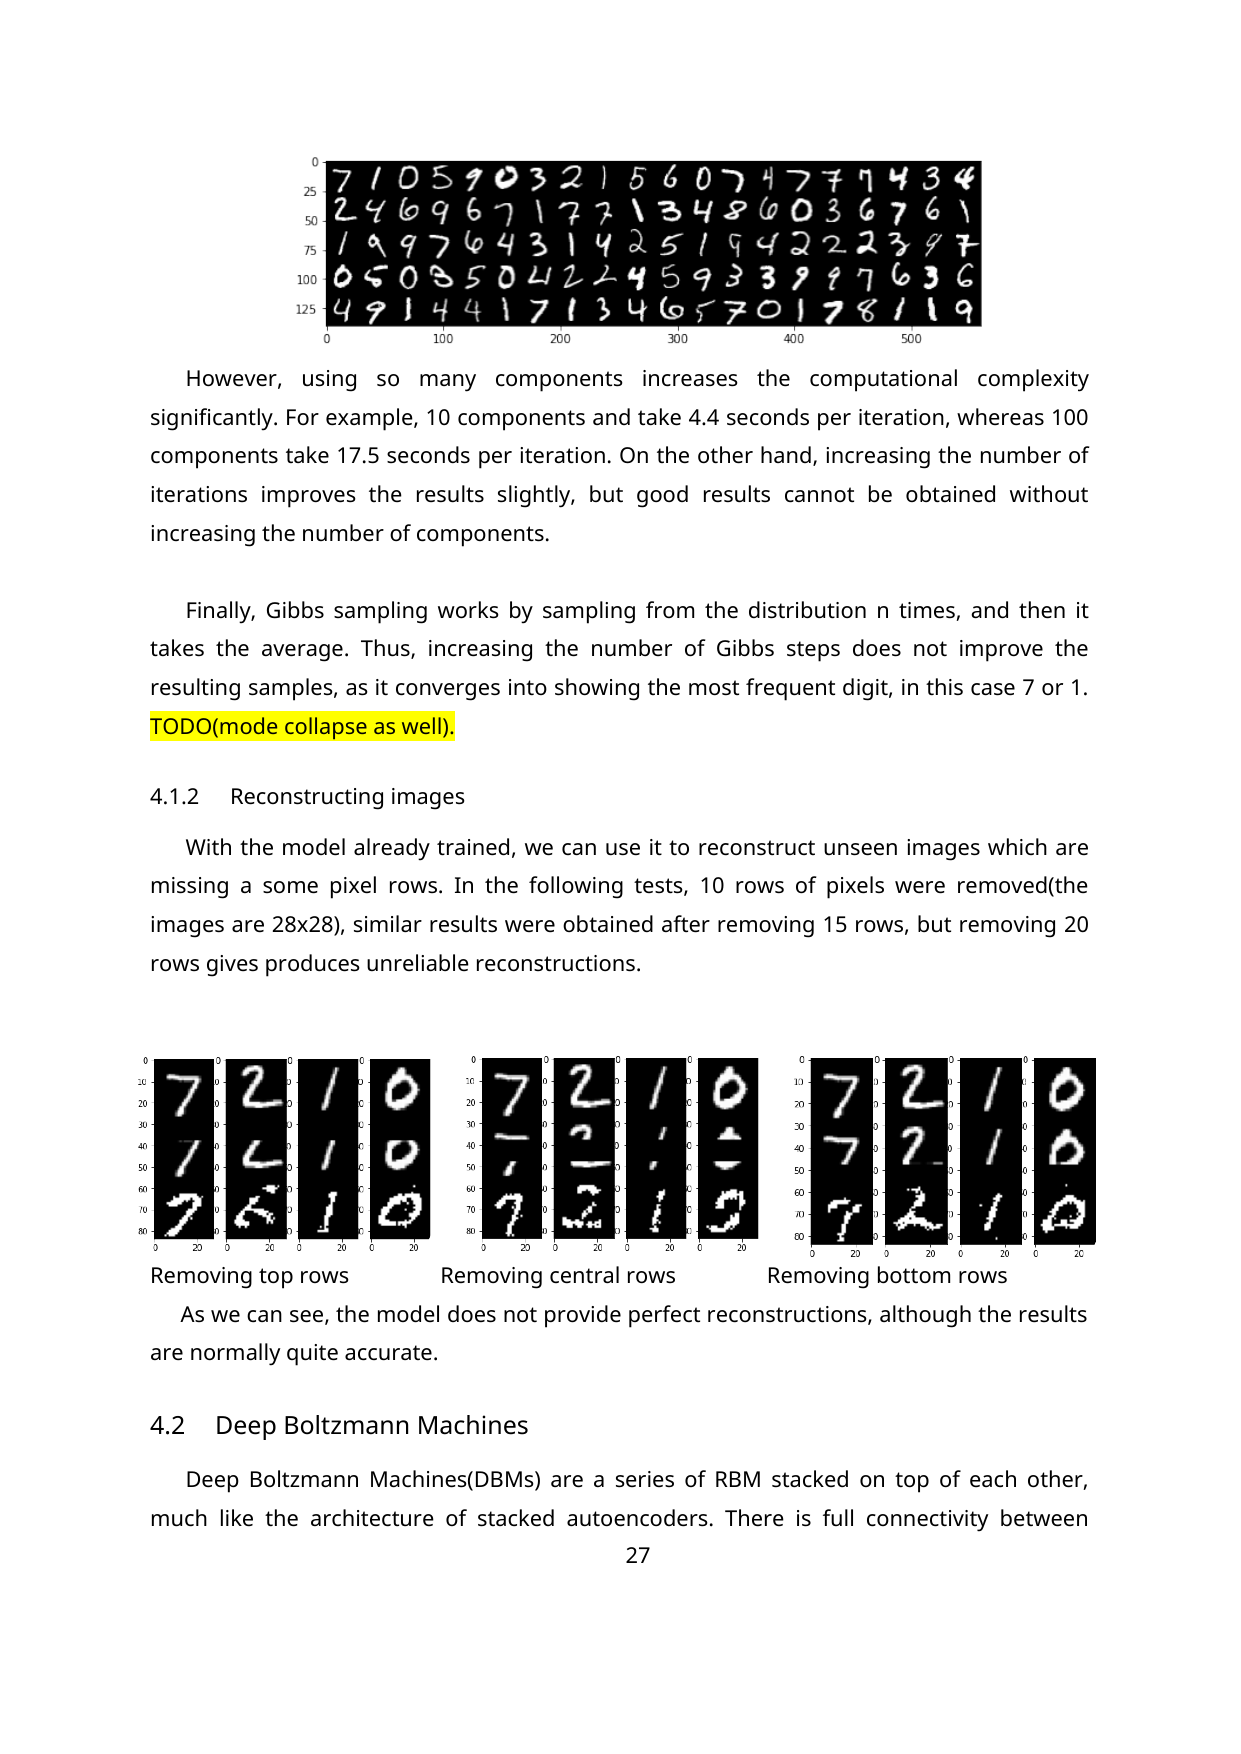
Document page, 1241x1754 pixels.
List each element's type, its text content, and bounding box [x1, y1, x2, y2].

picture [789, 1051, 1098, 1259]
picture [133, 1051, 432, 1254]
text Finally, Gibbs sampling works by sampling from the distribution n times, and then it takes the average. Thus, increasing the number of Gibbs steps does not improve the resulting samples, as it converges into showing the most frequent digit, in this case 7 or 1. TODO(mode collapse as well). [150, 595, 1090, 741]
subtitle Deep Boltzmann Machines [150, 1407, 1090, 1441]
text With the model already trained, we can use it to reconstruct unseen images which are missing a some pixel rows. In the following tests, 10 rows of pixels were removed(the images are 28x28), similar results were obtained after removing 15 rows, but removing 20 rows gives produces unreliable reconstructions. [150, 832, 1090, 977]
text However, using so many components increases the computational complexity significantly. For example, 10 components and take 4.4 seconds per iteration, whereas 100 components take 17.5 seconds per iteration. On the other hand, increasing the number of iterations improves the results slightly, but good results cannot be obtained without increasing the number of components. [150, 363, 1090, 547]
picture [287, 150, 989, 354]
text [150, 1464, 1090, 1532]
picture [461, 1051, 762, 1253]
text As we can see, the model does not provide perfect reconstructions, although the results are normally quite accurate. [150, 1299, 1090, 1367]
subtitle Reconstructing images [150, 781, 1090, 810]
